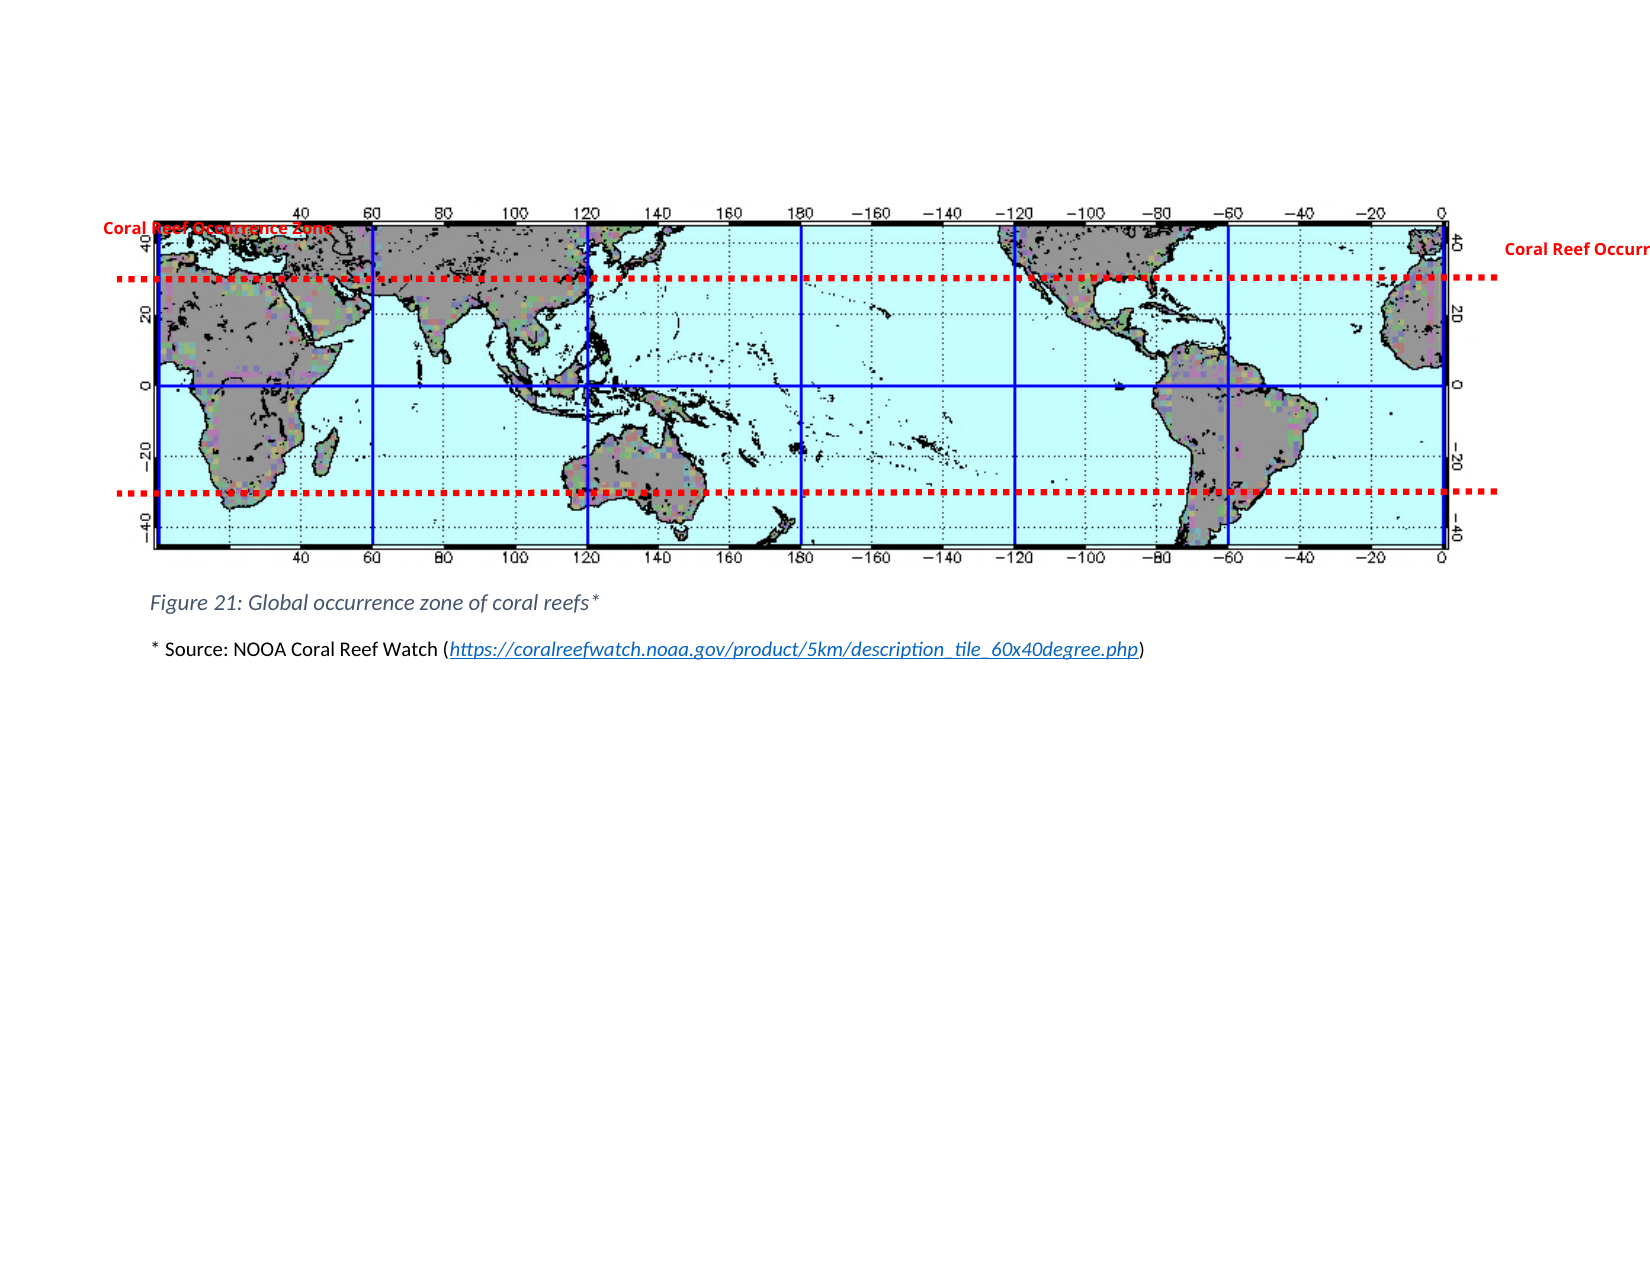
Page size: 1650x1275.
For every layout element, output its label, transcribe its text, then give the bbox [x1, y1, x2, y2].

text Figure : Global occurrence zone of coral reefs* [150, 588, 1500, 616]
picture [126, 202, 1477, 569]
text * Source: NOOA Coral Reef Watch (https://coralreefwatch.noaa.gov/product/5km/description_tile_60x40degree.php) [150, 636, 1500, 662]
